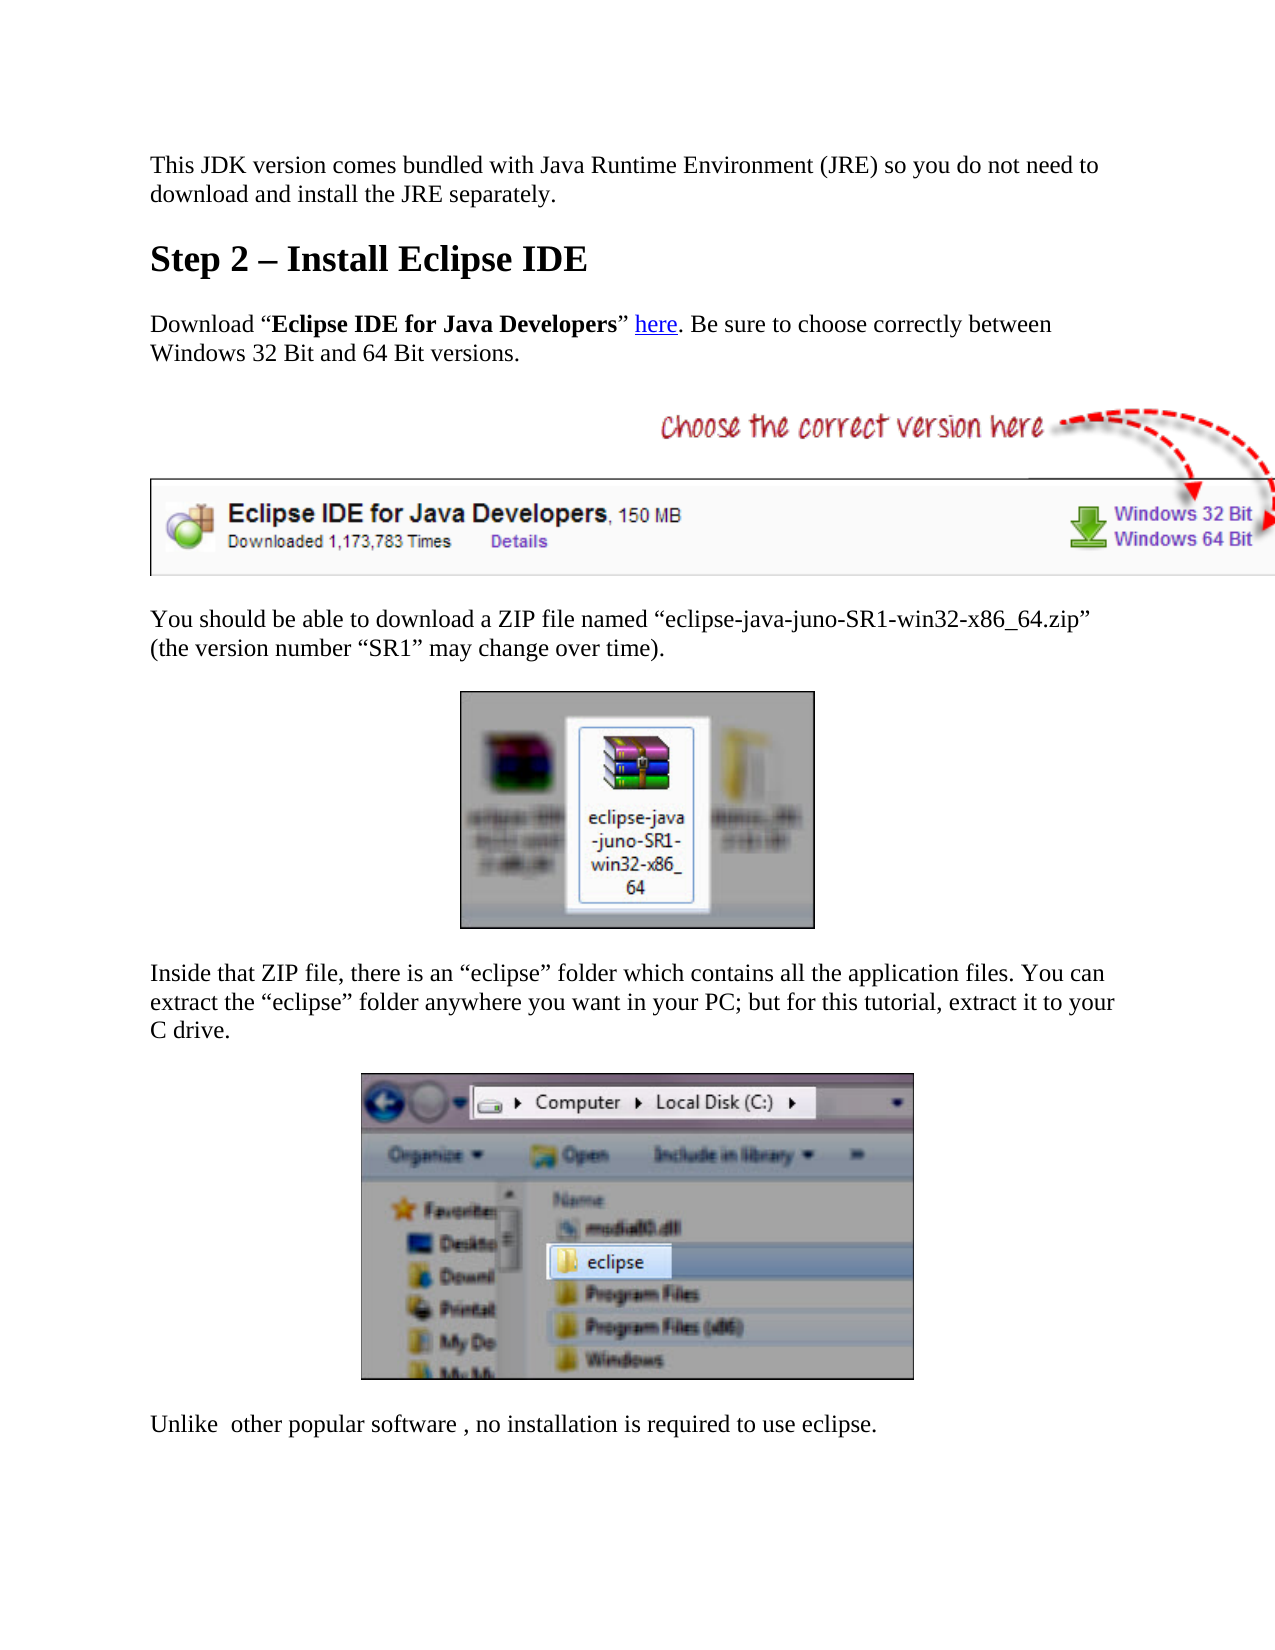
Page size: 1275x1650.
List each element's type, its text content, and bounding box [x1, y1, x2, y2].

text This JDK version comes bundled with Java Runtime Environment (JRE) so you do not need to download and install the JRE separately. [150, 150, 1125, 207]
text Unlike other popular software , no installation is required to use eclipse. [150, 1409, 1125, 1437]
picture [460, 691, 815, 929]
text Download “Eclipse IDE for Java Developers” here. Be sure to choose correctly between Windows 32 Bit and 64 Bit versions. [150, 309, 1125, 366]
text Step 2 – Install Eclipse IDE [150, 237, 1125, 280]
text Inside that ZIP file, there is an “eclipse” folder which contains all the application files. You can extract the “eclipse” folder anywhere you want in your PC; but for this tutorial, extract it to your C drive. [150, 958, 1125, 1044]
picture [361, 1073, 914, 1380]
text You should be able to download a ZIP file named “eclipse-java-juno-SR1-win32-x86_64.zip” (the version number “SR1” may change over time). [150, 604, 1125, 662]
picture [150, 395, 1275, 576]
